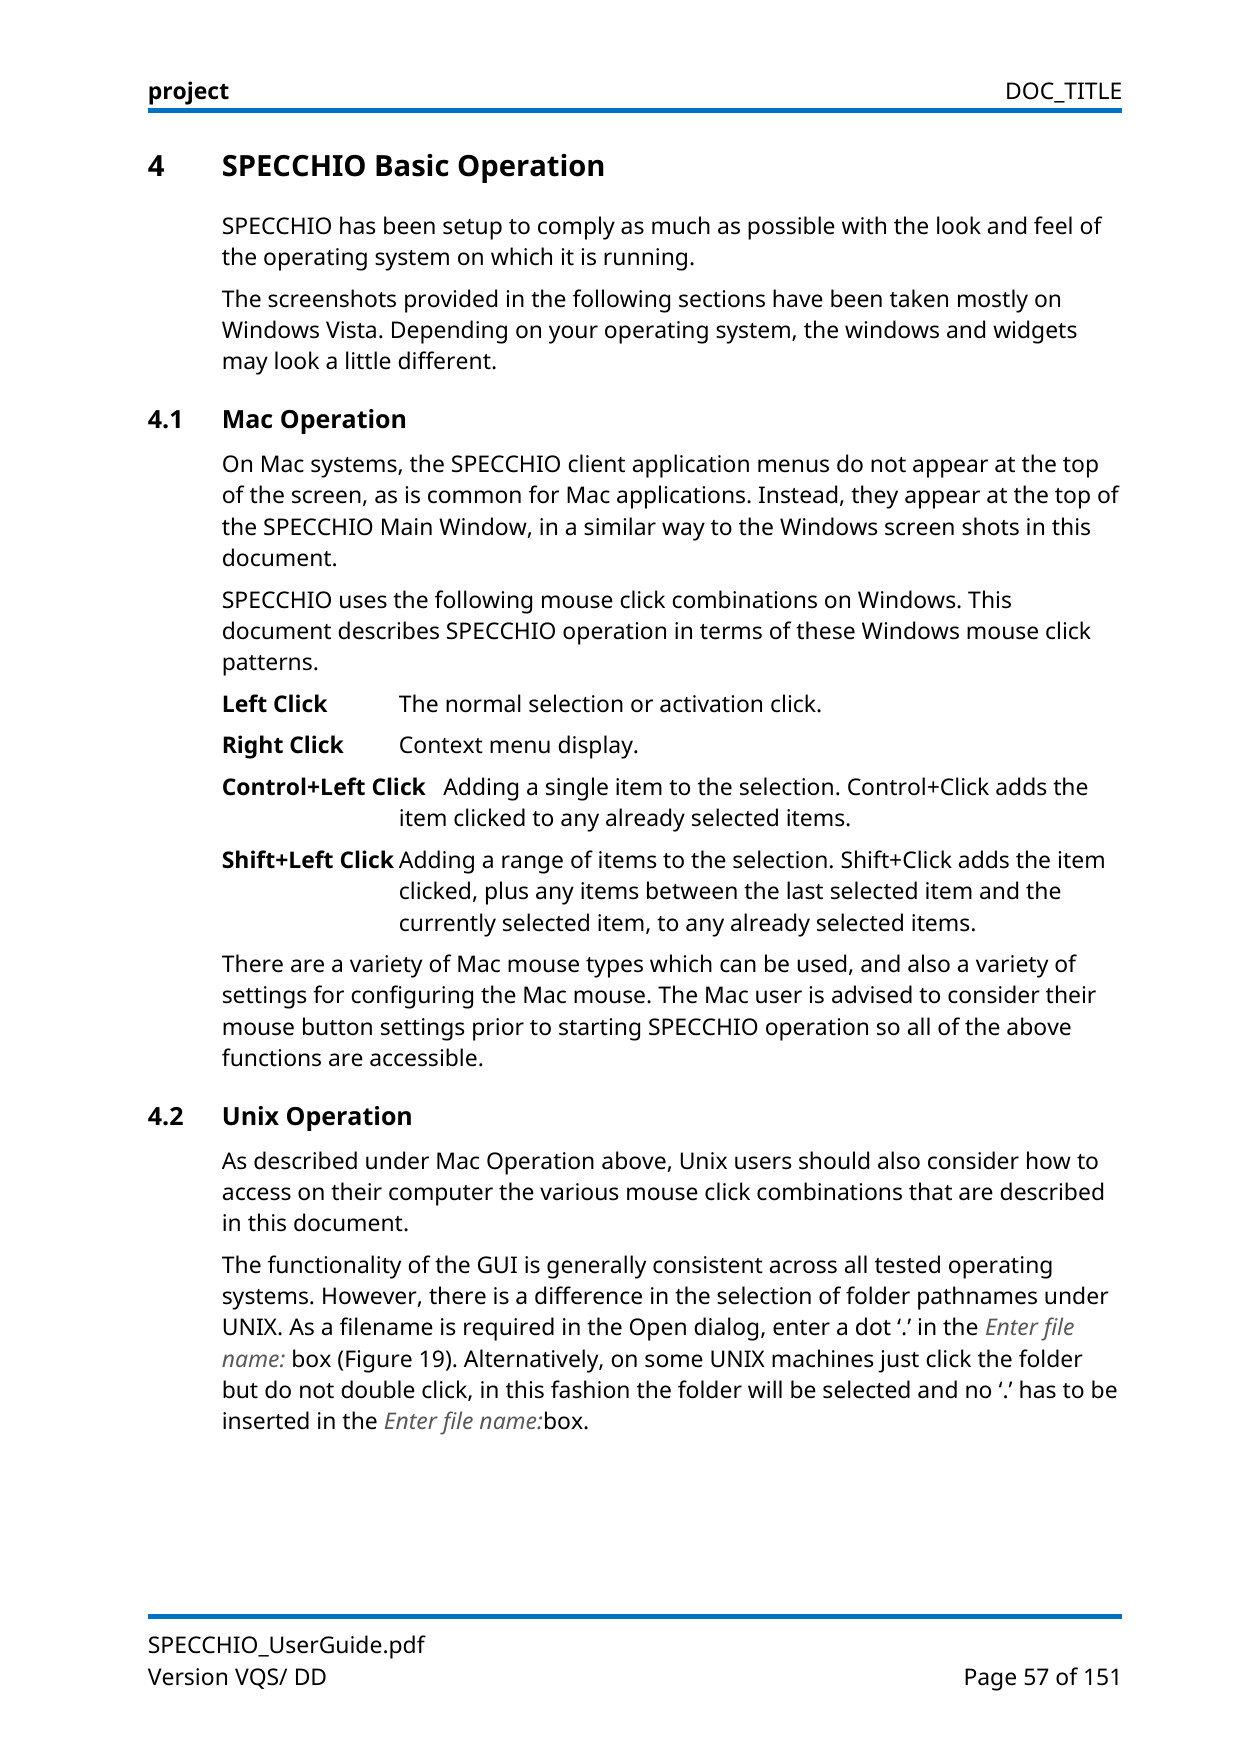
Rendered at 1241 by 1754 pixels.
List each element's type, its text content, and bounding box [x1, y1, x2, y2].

subtitle SPECCHIO Basic Operation [148, 145, 1122, 185]
text Left Click The normal selection or activation click. [222, 688, 1122, 719]
text Control+Left Click Adding a single item to the selection. Control+Click adds the item clicked to any already selected items. [222, 771, 1122, 833]
text As described under Mac Operation above, Unix users should also consider how to access on their computer the various mouse click combinations that are described in this document. [222, 1145, 1122, 1238]
text Right Click Context menu display. [222, 729, 1122, 761]
text There are a variety of Mac mouse types which can be used, and also a variety of settings for configuring the Mac mouse. The Mac user is advised to consider their mouse button settings prior to starting SPECCHIO operation so all of the above functions are accessible. [222, 948, 1122, 1073]
subtitle Unix Operation [148, 1098, 1122, 1132]
subtitle Mac Operation [148, 402, 1122, 436]
text The screenshots provided in the following sections have been taken mostly on Windows Vista. Depending on your operating system, the windows and widgets may look a little different. [222, 283, 1122, 377]
text Shift+Left Click Adding a range of items to the selection. Shift+Click adds the item clicked, plus any items between the last selected item and the currently selected item, to any already selected items. [222, 844, 1122, 938]
text On Mac systems, the SPECCHIO client application menus do not appear at the top of the screen, as is common for Mac applications. Instead, they appear at the top of the SPECCHIO Main Window, in a similar way to the Windows screen shots in this document. [222, 448, 1122, 573]
text SPECCHIO uses the following mouse click combinations on Windows. This document describes SPECCHIO operation in terms of these Windows mouse click patterns. [222, 583, 1122, 677]
text The functionality of the GUI is generally consistent across all tested operating systems. However, there is a difference in the selection of folder pathnames under UNIX. As a filename is required in the Open dialog, enter a dot ‘.’ in the Enter file name: box (Figure 19). Alternatively, on some UNIX machines just click the folder but do not double click, in this fashion the folder will be selected and no ‘.’ has to be inserted in the Enter file name:box. [222, 1249, 1122, 1436]
text SPECCHIO has been setup to comply as much as possible with the look and feel of the operating system on which it is running. [222, 210, 1122, 272]
